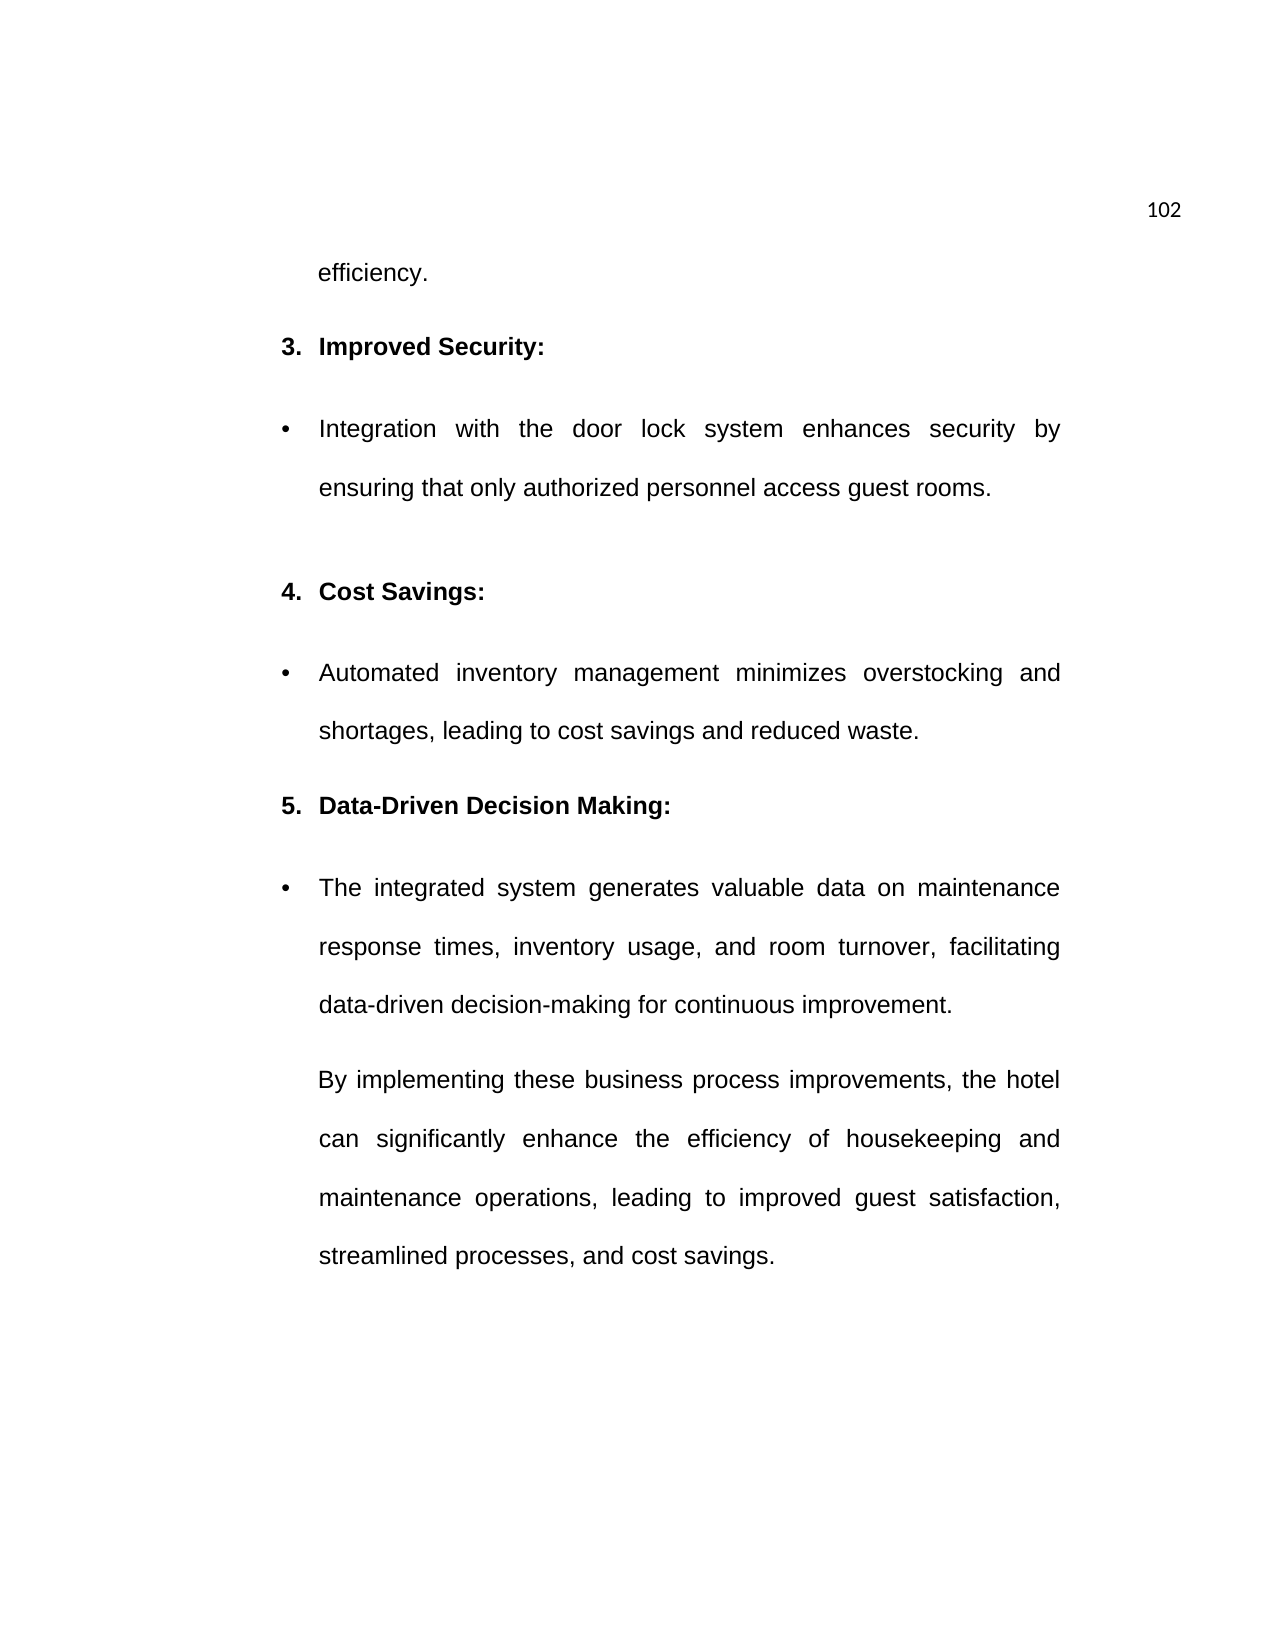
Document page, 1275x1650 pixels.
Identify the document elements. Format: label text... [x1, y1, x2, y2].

list Automated inventory management minimizes overstocking and shortages, leading to cost savings and reduced waste. [281, 658, 1062, 745]
list Data-Driven Decision Making: [281, 791, 1062, 819]
text By implementing these business process improvements, the hotel can significantly enhance the efficiency of housekeeping and maintenance operations, leading to improved guest satisfaction, streamlined processes, and cost savings. [318, 1065, 1062, 1270]
text efficiency. [318, 258, 1062, 287]
list The integrated system generates valuable data on maintenance response times, inventory usage, and room turnover, facilitating data-driven decision-making for continuous improvement. [281, 873, 1062, 1019]
list Cost Savings: [281, 577, 1062, 605]
list Integration with the door lock system enhances security by ensuring that only authorized personnel access guest rooms. [281, 414, 1062, 501]
list Improved Security: [281, 332, 1062, 360]
